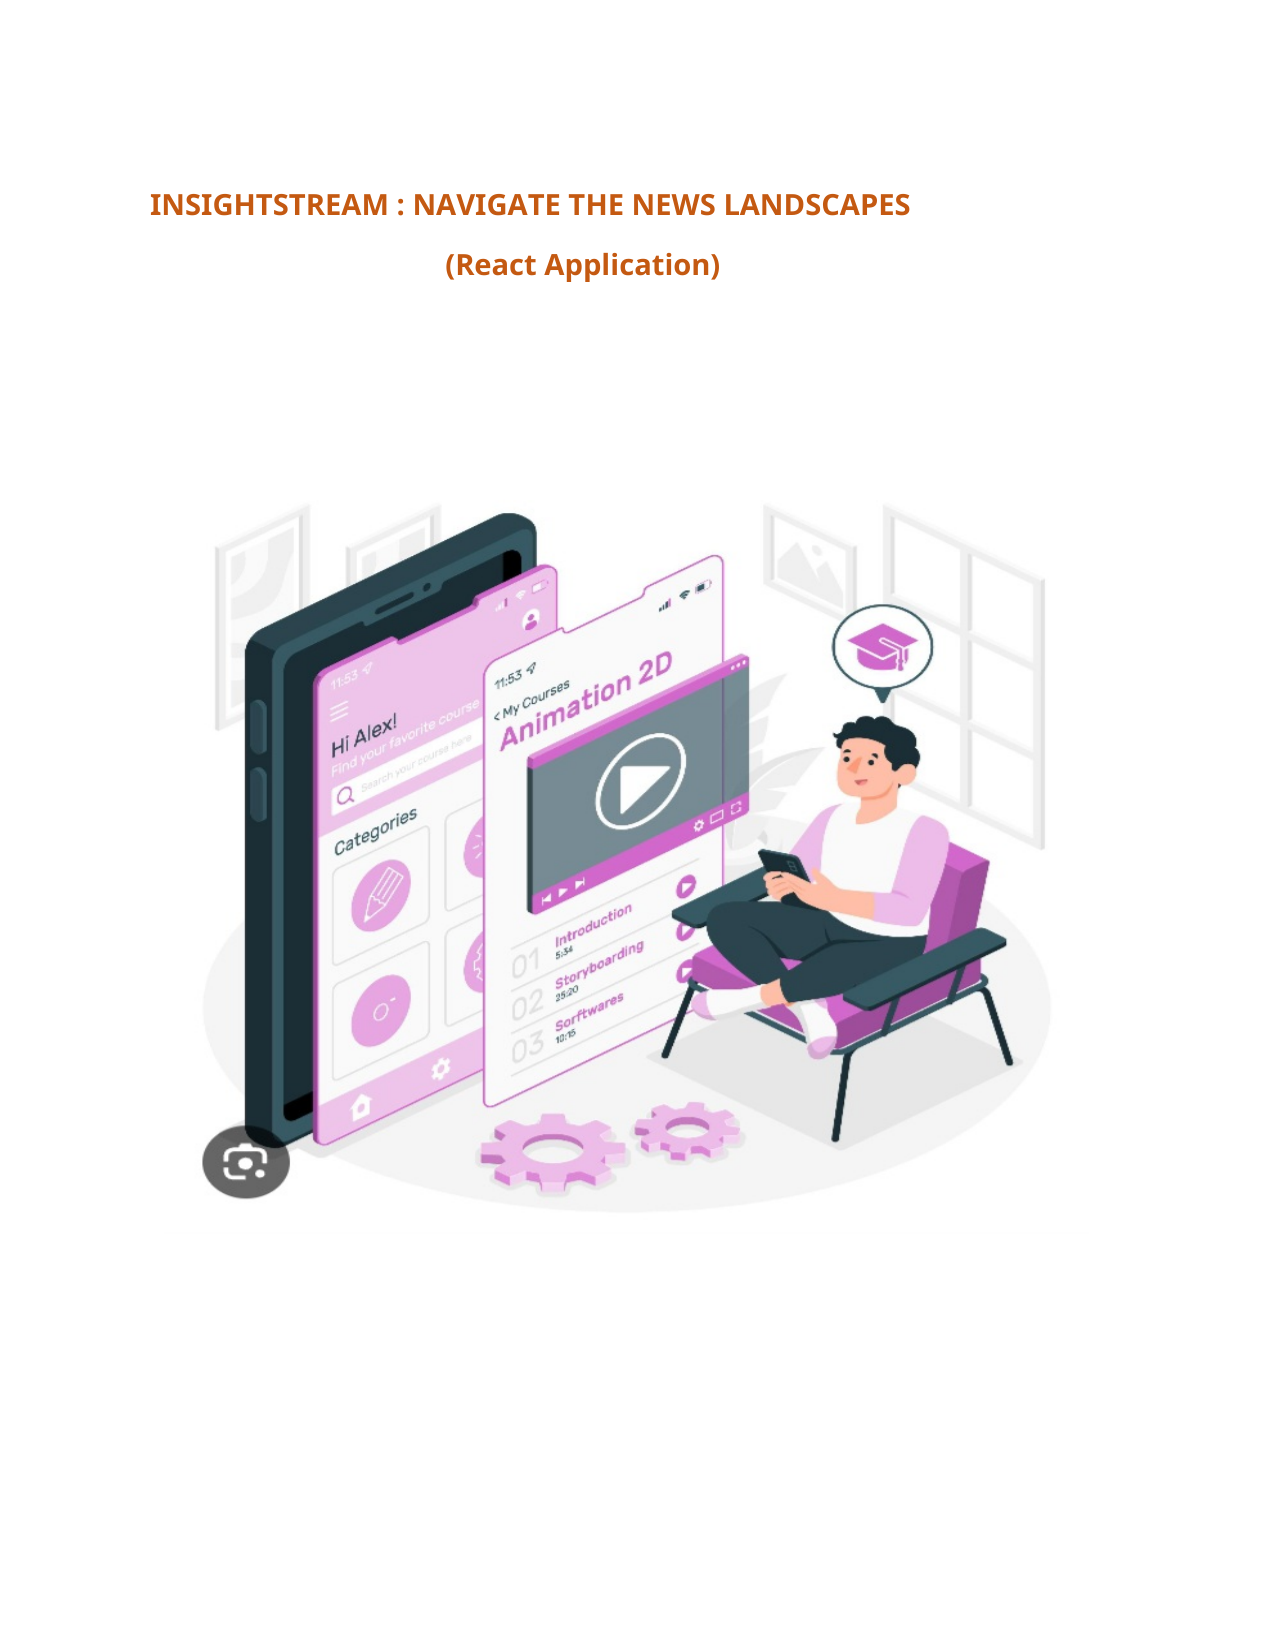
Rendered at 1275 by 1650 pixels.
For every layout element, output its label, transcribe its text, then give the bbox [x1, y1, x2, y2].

text (React Application) [150, 244, 1125, 284]
picture [164, 466, 1089, 1237]
text INSIGHTSTREAM : NAVIGATE THE NEWS LANDSCAPES [150, 185, 1125, 224]
